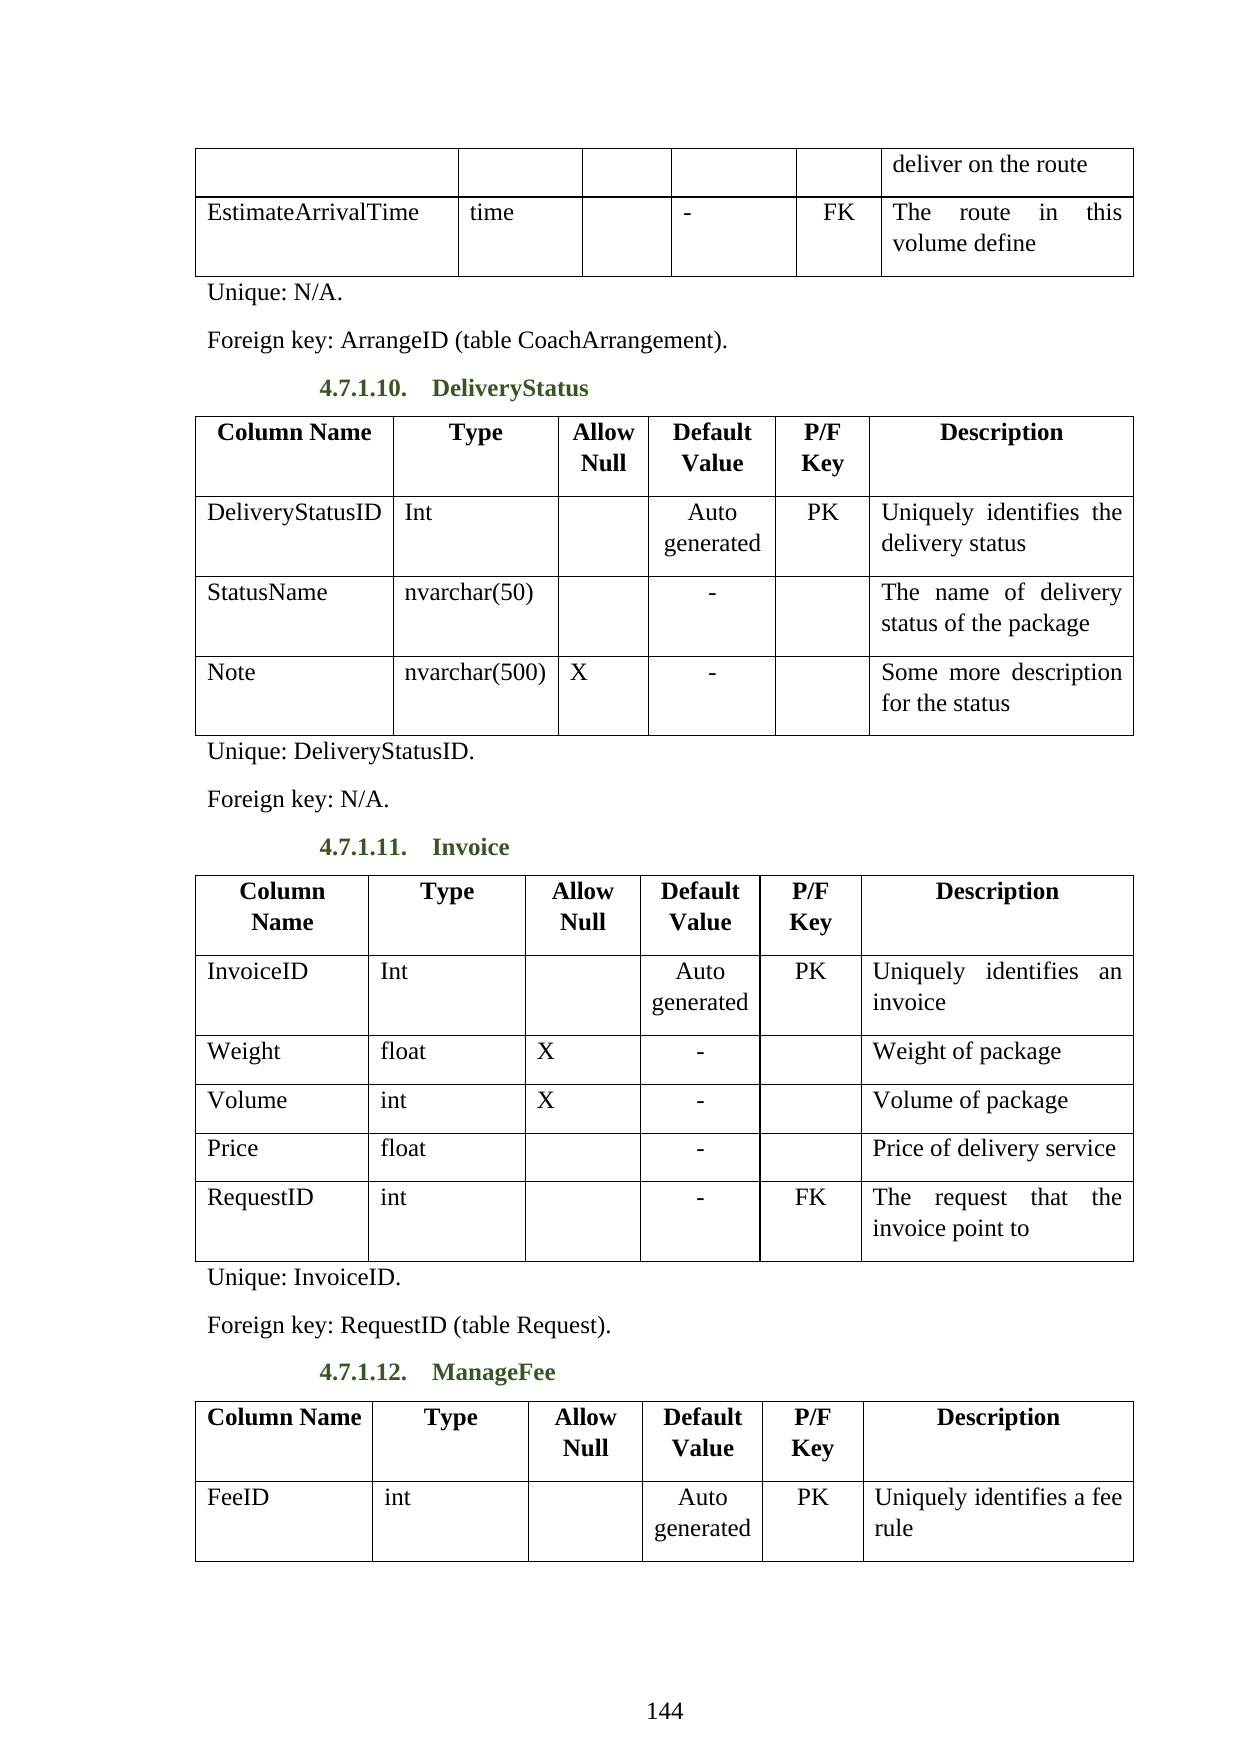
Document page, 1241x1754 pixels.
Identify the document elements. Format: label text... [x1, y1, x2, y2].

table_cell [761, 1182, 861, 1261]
text Foreign key: RequestID (table Request). [207, 1310, 1122, 1338]
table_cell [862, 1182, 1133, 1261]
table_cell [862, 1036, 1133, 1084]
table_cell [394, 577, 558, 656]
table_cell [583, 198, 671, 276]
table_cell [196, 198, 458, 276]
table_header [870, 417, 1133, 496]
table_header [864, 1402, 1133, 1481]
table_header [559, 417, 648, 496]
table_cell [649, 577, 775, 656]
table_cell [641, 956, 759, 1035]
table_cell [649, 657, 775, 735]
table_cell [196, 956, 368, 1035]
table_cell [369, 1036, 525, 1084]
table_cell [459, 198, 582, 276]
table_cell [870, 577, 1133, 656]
subtitle ManageFee [319, 1357, 1122, 1386]
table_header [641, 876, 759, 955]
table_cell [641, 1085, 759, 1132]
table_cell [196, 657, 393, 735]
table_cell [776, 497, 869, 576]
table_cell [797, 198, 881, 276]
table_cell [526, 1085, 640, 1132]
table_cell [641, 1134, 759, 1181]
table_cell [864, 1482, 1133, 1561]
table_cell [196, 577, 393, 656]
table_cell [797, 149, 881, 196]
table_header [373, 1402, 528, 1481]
text Foreign key: N/A. [207, 784, 1122, 813]
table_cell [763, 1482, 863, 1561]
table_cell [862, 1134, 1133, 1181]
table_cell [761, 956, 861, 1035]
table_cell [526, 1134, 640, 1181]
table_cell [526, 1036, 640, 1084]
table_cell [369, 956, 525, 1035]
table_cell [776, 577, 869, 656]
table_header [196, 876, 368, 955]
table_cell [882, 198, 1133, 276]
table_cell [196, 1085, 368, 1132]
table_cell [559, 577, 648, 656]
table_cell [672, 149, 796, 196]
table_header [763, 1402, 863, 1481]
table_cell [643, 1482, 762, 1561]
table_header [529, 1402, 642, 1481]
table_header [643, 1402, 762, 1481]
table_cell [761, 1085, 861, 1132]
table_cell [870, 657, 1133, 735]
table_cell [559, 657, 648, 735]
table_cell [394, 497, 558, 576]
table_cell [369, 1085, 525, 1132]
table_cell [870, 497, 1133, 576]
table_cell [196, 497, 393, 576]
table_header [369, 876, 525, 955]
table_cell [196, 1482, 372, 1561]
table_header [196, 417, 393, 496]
text Unique: DeliveryStatusID. [207, 736, 1122, 765]
text Unique: InvoiceID. [207, 1262, 1122, 1291]
subtitle Invoice [319, 832, 1122, 861]
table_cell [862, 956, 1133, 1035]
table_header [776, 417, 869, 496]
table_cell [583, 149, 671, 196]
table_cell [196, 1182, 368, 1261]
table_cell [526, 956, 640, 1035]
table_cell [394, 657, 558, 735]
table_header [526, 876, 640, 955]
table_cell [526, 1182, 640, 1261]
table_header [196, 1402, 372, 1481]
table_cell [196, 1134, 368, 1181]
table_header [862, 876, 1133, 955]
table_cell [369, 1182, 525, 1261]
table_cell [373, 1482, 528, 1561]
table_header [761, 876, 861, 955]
text Foreign key: ArrangeID (table CoachArrangement). [207, 325, 1122, 354]
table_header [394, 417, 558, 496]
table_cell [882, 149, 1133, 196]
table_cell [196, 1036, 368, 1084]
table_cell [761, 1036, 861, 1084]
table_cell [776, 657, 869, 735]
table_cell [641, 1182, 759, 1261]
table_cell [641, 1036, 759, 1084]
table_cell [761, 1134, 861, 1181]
text Unique: N/A. [207, 277, 1122, 306]
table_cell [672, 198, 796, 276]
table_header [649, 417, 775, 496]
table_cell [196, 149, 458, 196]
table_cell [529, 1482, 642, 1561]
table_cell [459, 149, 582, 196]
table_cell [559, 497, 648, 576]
subtitle DeliveryStatus [319, 373, 1122, 401]
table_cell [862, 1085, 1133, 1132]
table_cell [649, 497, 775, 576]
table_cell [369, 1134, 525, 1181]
